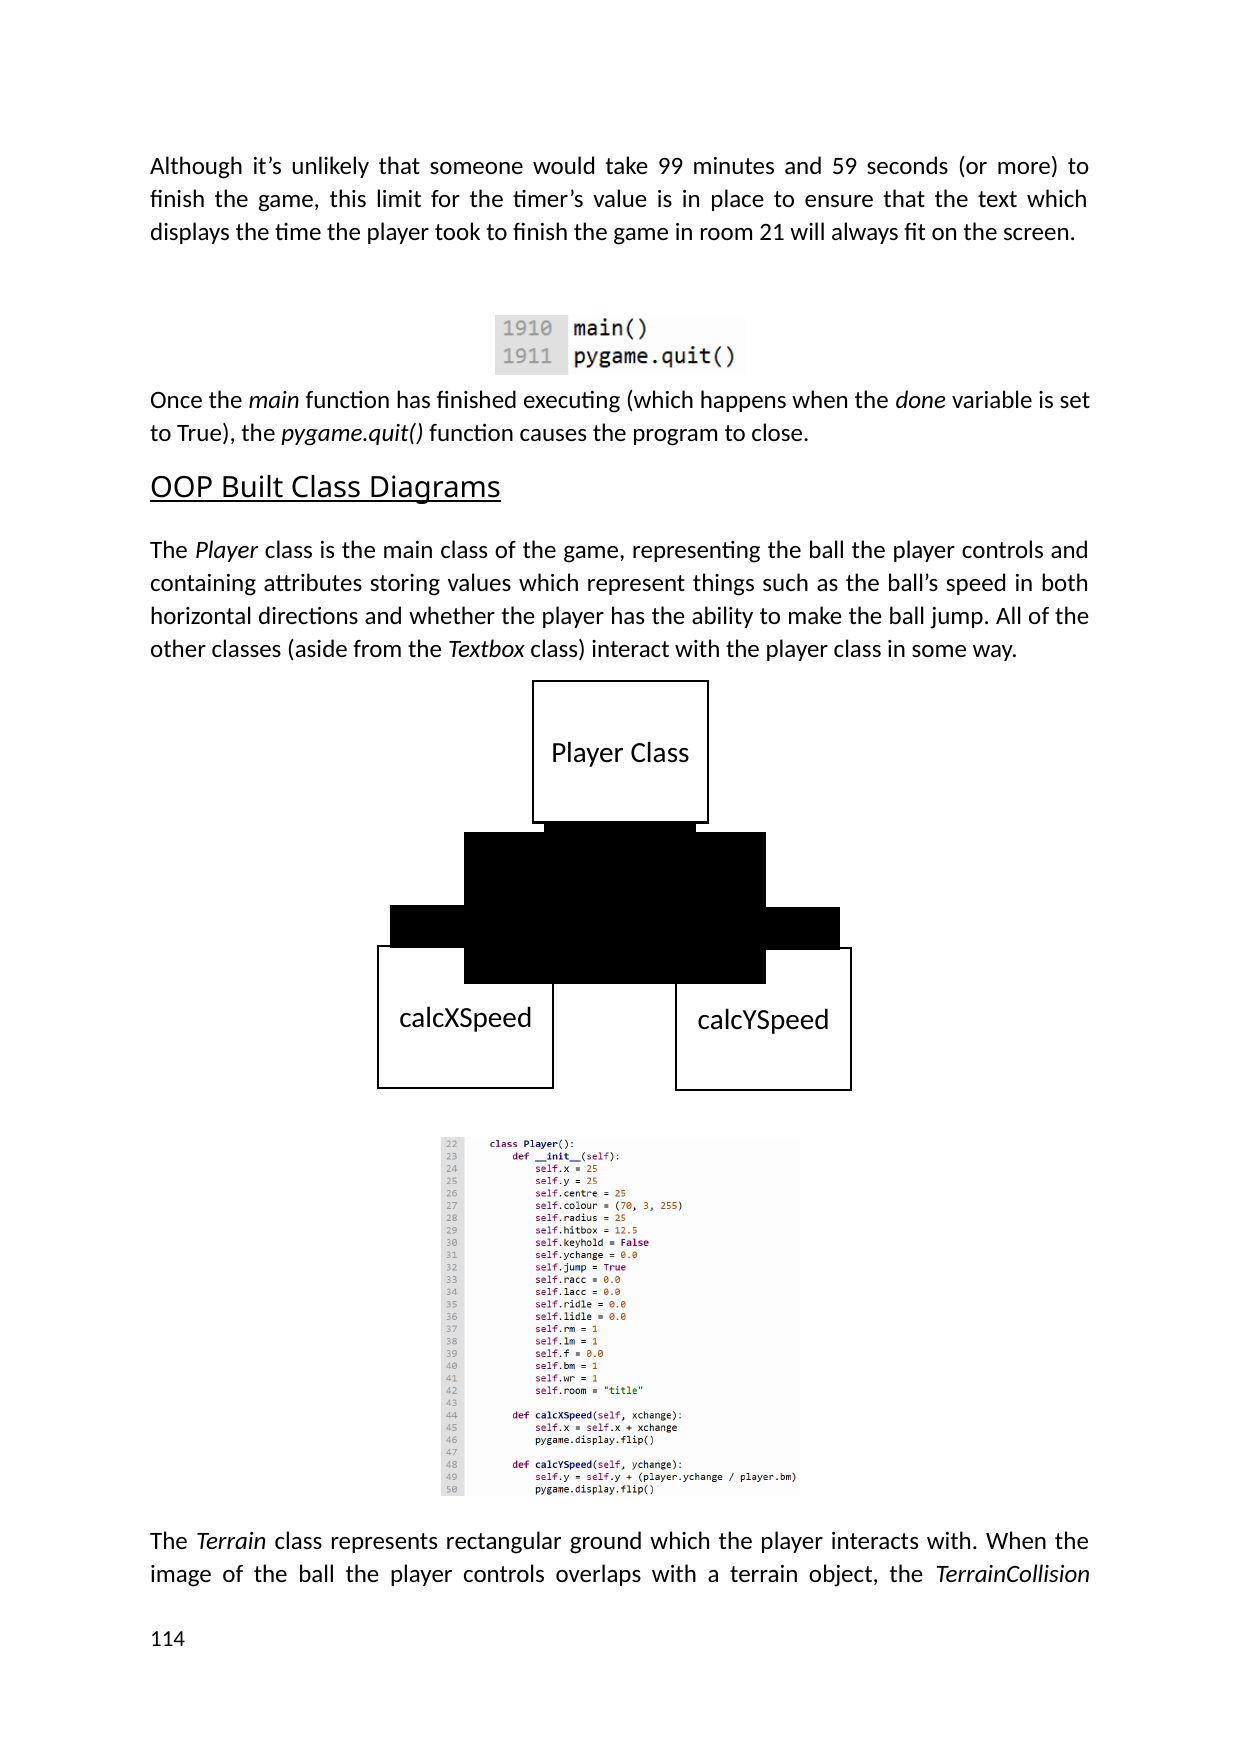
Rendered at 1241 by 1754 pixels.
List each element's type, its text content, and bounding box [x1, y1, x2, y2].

text Once the main function has finished executing (which happens when the done variable is set to True), the pygame.quit() function causes the program to close. [150, 384, 1090, 447]
text The Player class is the main class of the game, representing the ball the player controls and containing attributes storing values which represent things such as the ball’s speed in both horizontal directions and whether the player has the ability to make the ball jump. All of the other classes (aside from the Textbox class) interact with the player class in some way. [150, 534, 1090, 663]
text Although it’s unlikely that someone would take 99 minutes and 59 seconds (or more) to finish the game, this limit for the timer’s value is in place to ensure that the text which displays the time the player took to finish the game in room 21 will always fit on the screen. [150, 150, 1090, 246]
subtitle OOP Built Class Diagrams [150, 466, 1090, 506]
picture [440, 1137, 800, 1496]
picture [495, 315, 745, 375]
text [150, 1526, 1090, 1589]
picture [390, 822, 840, 984]
